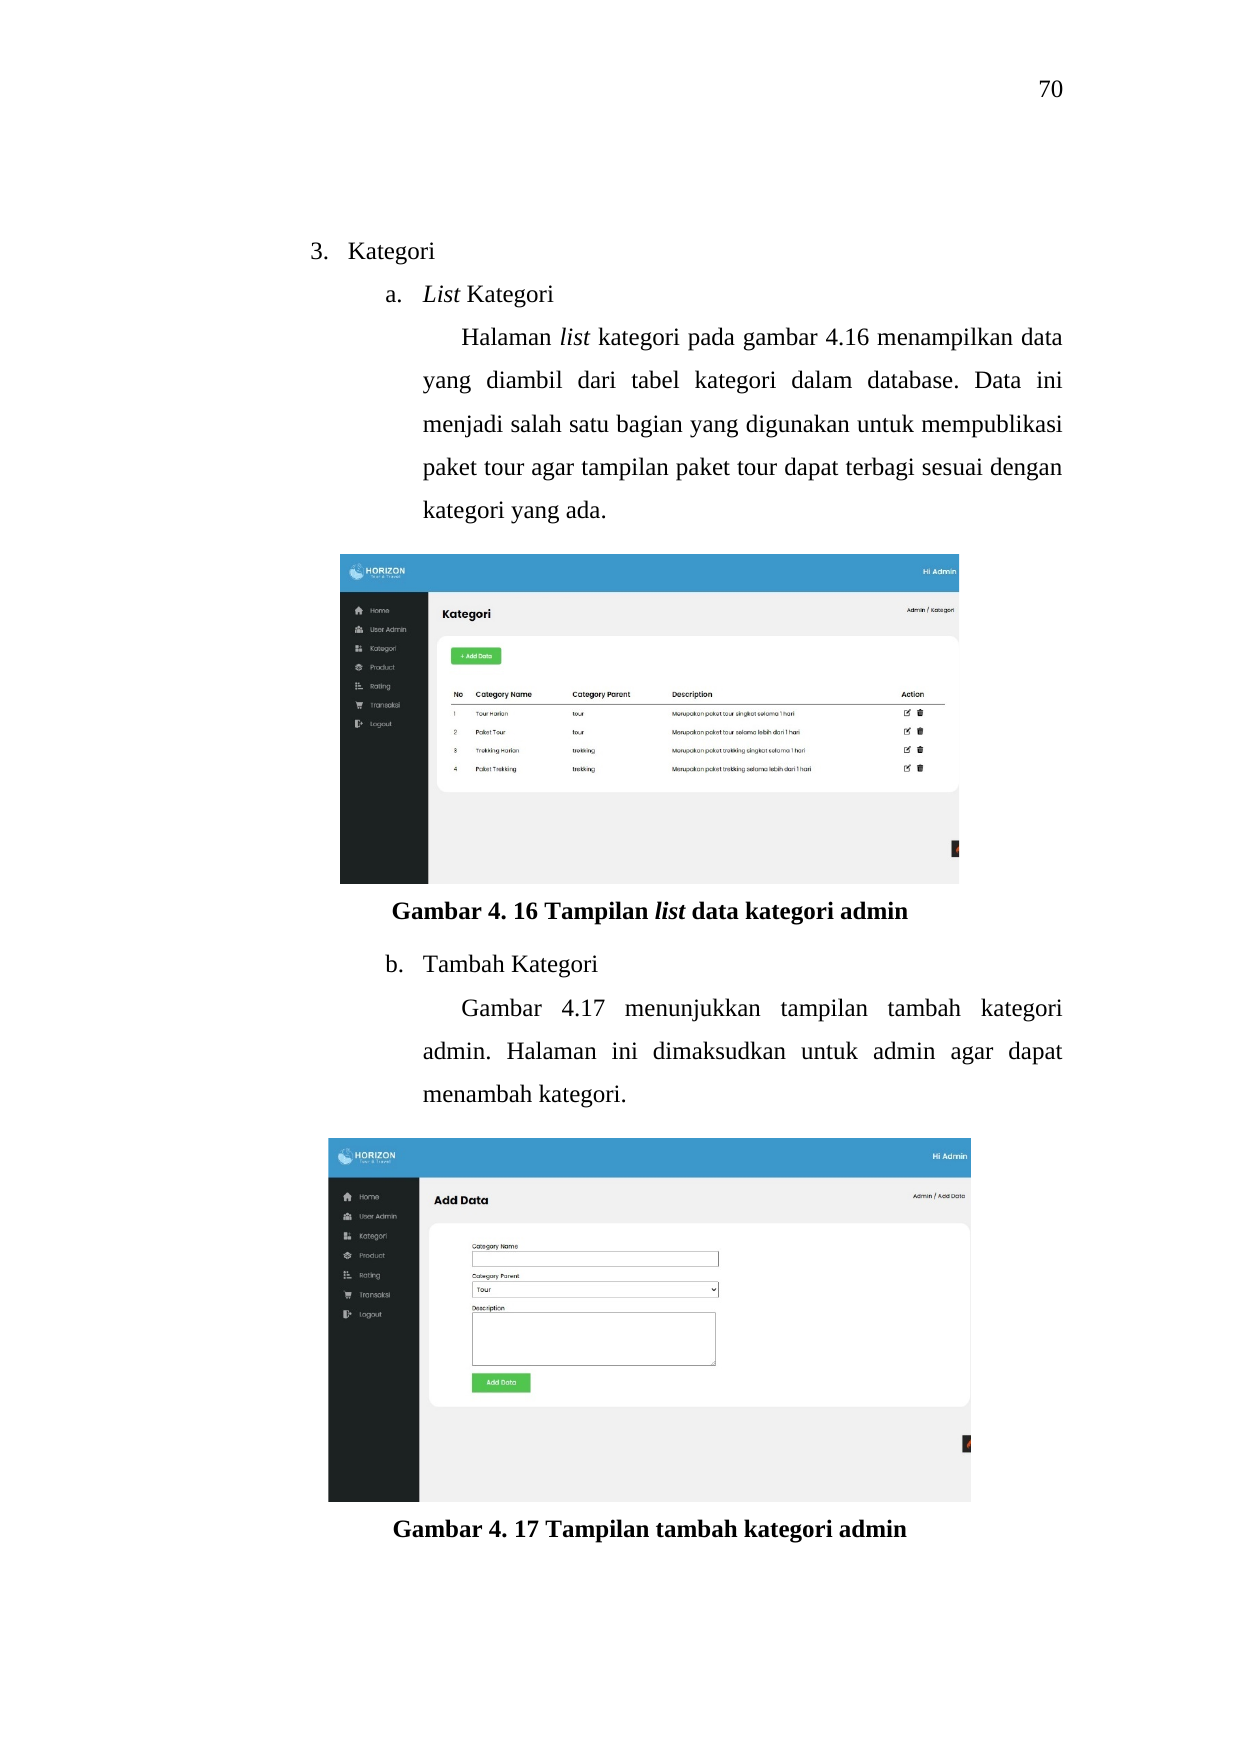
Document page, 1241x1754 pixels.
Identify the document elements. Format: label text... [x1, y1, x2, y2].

list Gambar 4.17 menunjukkan tampilan tambah kategori admin. Halaman ini dimaksudkan untuk admin agar dapat menambah kategori. [423, 993, 1063, 1108]
text Gambar 4. 17 Tampilan tambah kategori admin [236, 1514, 1063, 1543]
picture [328, 1138, 971, 1502]
picture [340, 554, 960, 884]
text Gambar 4. 16 Tampilan list data kategori admin [236, 896, 1063, 924]
list List Kategori [385, 279, 1063, 308]
list Halaman list kategori pada gambar 4.16 menampilkan data yang diambil dari tabel kategori dalam database. Data ini menjadi salah satu bagian yang digunakan untuk mempublikasi paket tour agar tampilan paket tour dapat terbagi sesuai dengan kategori yang ada. [423, 322, 1063, 524]
list Tambah Kategori [385, 949, 1063, 978]
list Kategori [310, 236, 1063, 265]
